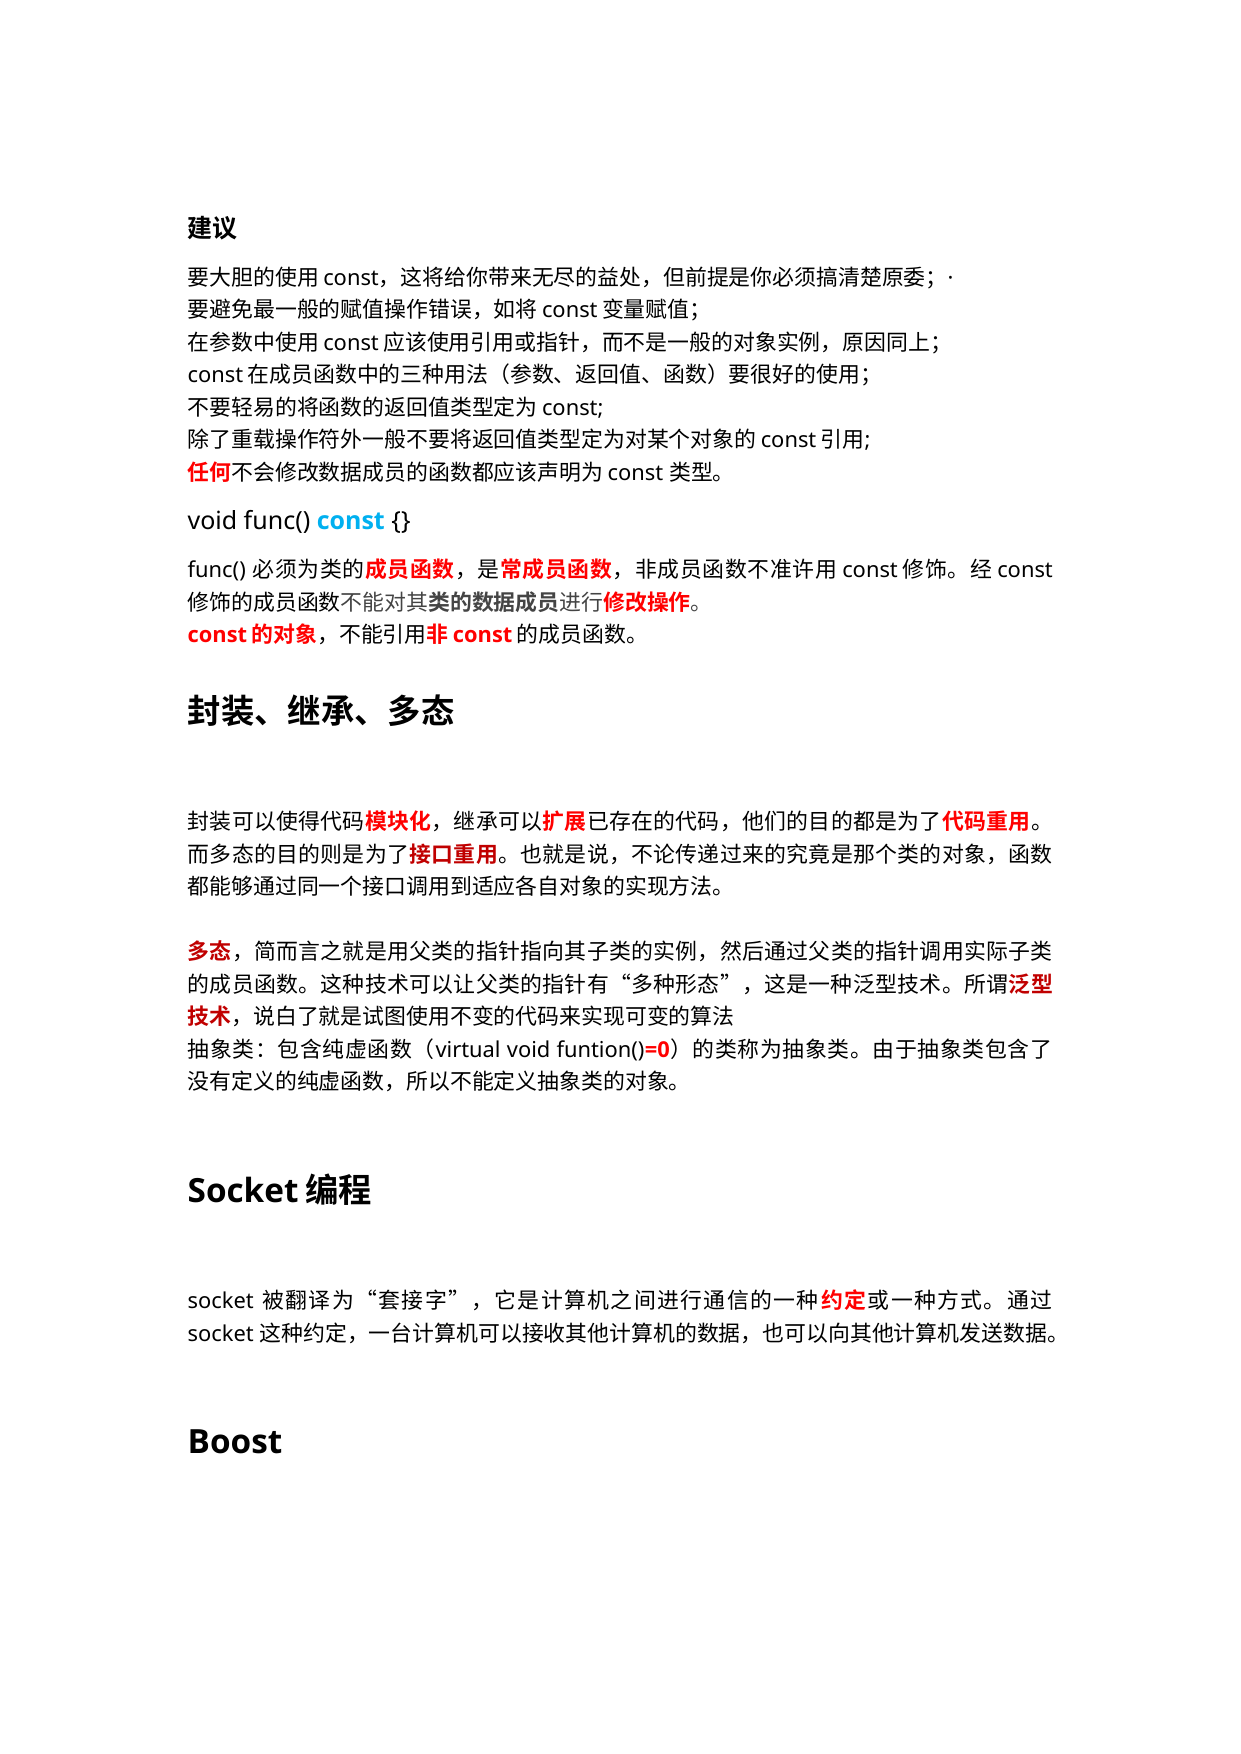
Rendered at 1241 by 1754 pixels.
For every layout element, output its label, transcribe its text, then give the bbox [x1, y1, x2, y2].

subtitle 封装、继承、多态 [187, 677, 1053, 742]
text const的对象，不能引用非const的成员函数。 [187, 617, 1053, 649]
subtitle Boost [187, 1408, 1053, 1473]
text 要大胆的使用const，这将给你带来无尽的益处，但前提是你必须搞清楚原委；· [187, 259, 1053, 292]
text socket 被翻译为“套接字”，它是计算机之间进行通信的一种约定或一种方式。通过 socket 这种约定，一台计算机可以接收其他计算机的数据，也可以向其他计算机发送数据。 [187, 1283, 1053, 1348]
text void func() const {} [187, 487, 1053, 552]
text 任何不会修改数据成员的函数都应该声明为const 类型。 [187, 454, 1053, 487]
text 封装可以使得代码模块化，继承可以扩展已存在的代码，他们的目的都是为了代码重用。而多态的目的则是为了接口重用。也就是说，不论传递过来的究竟是那个类的对象，函数都能够通过同一个接口调用到适应各自对象的实现方法。 [187, 804, 1053, 901]
subtitle Socket编程 [187, 1156, 1053, 1221]
text 除了重载操作符外一般不要将返回值类型定为对某个对象的const引用; [187, 422, 1053, 454]
text 要避免最一般的赋值操作错误，如将const变量赋值； [187, 292, 1053, 324]
text 多态，简而言之就是用父类的指针指向其子类的实例，然后通过父类的指针调用实际子类的成员函数。这种技术可以让父类的指针有“多种形态”，这是一种泛型技术。所谓泛型技术，说白了就是试图使用不变的代码来实现可变的算法 [187, 934, 1053, 1031]
text 在参数中使用const应该使用引用或指针，而不是一般的对象实例，原因同上； [187, 324, 1053, 357]
text 建议 [187, 194, 1053, 259]
text func() 必须为类的成员函数，是常成员函数，非成员函数不准许用const修饰。经const修饰的成员函数不能对其类的数据成员进行修改操作。 [187, 552, 1053, 617]
text 抽象类：包含纯虚函数（virtual void funtion()=0）的类称为抽象类。由于抽象类包含了没有定义的纯虚函数，所以不能定义抽象类的对象。 [187, 1031, 1053, 1096]
text const在成员函数中的三种用法（参数、返回值、函数）要很好的使用； [187, 357, 1053, 389]
text 不要轻易的将函数的返回值类型定为const; [187, 389, 1053, 422]
